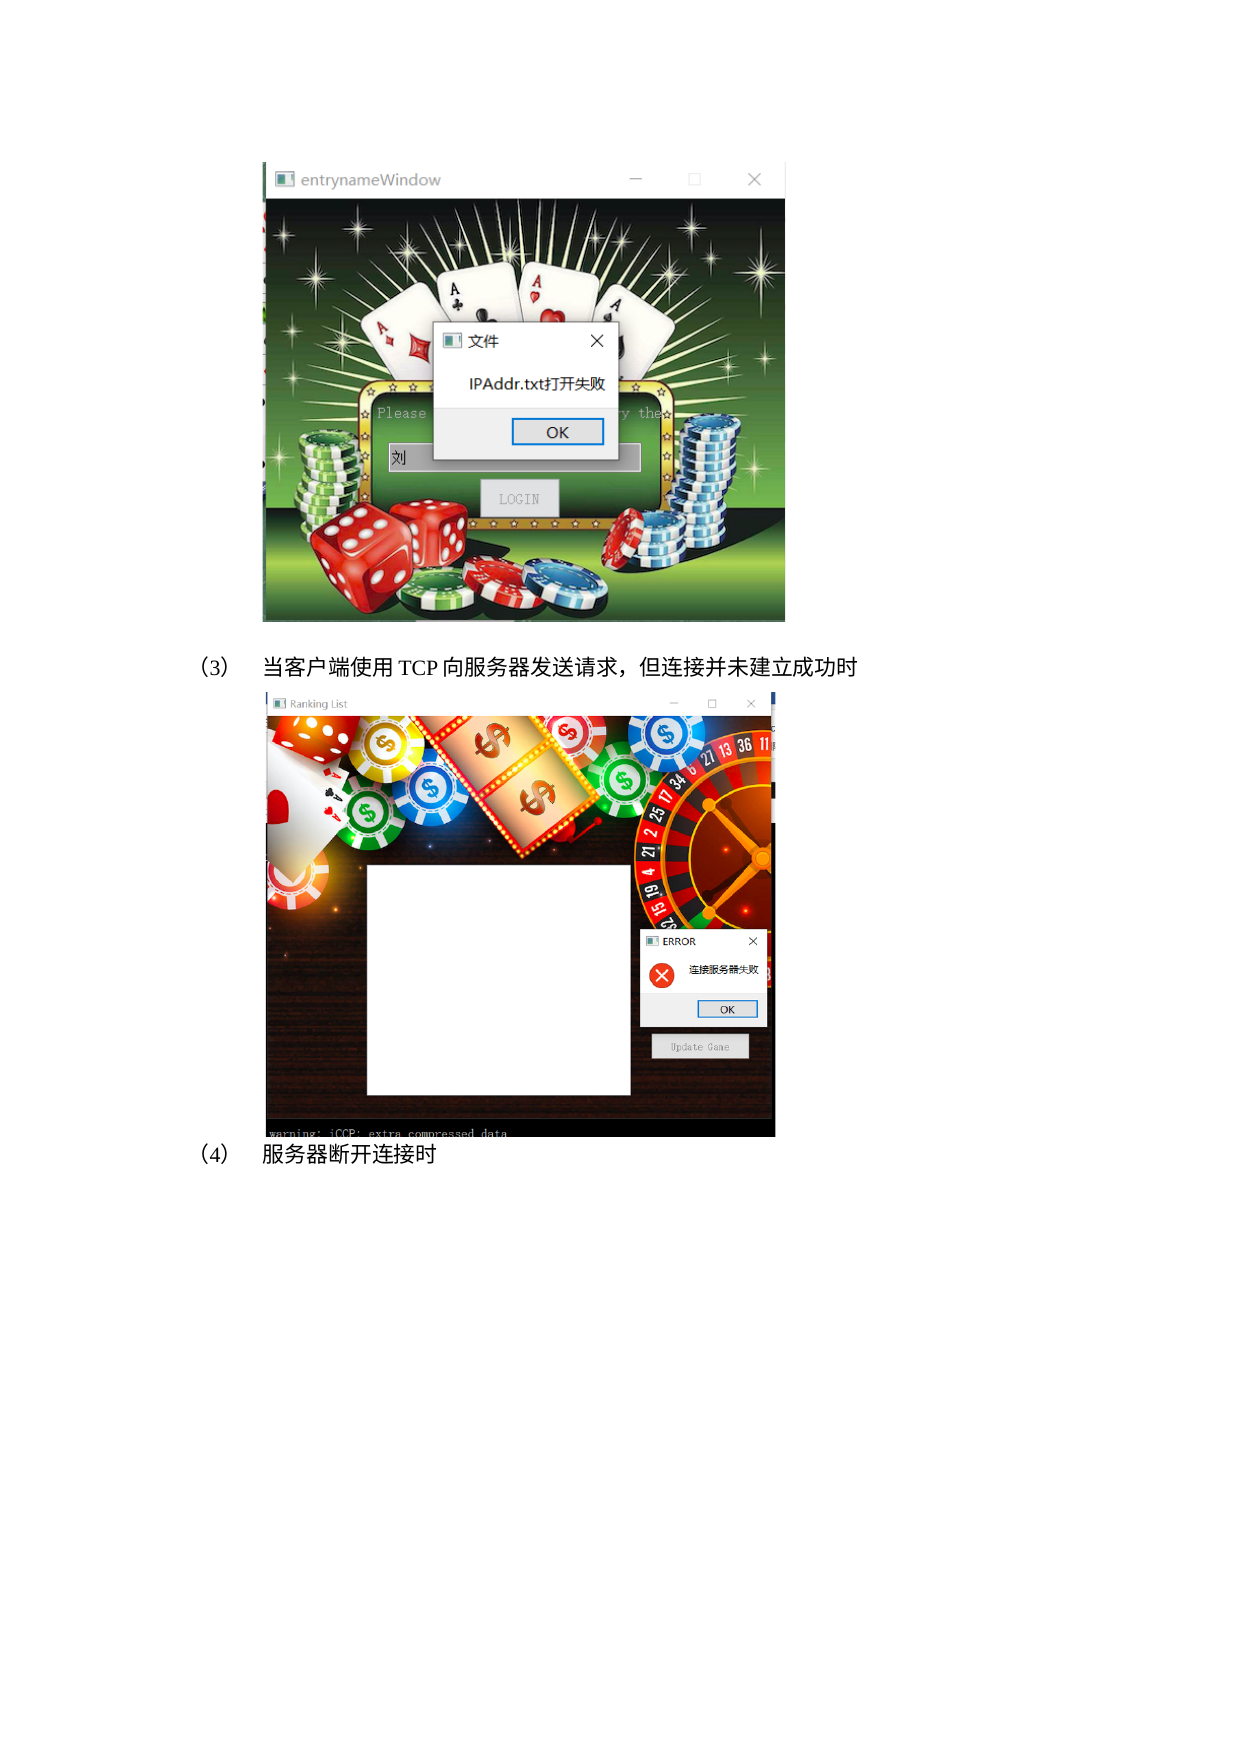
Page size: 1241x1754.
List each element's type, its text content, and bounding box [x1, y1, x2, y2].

list 当客户端使用TCP向服务器发送请求，但连接并未建立成功时 [187, 649, 1053, 682]
picture [265, 692, 776, 1137]
picture [262, 162, 786, 622]
list 服务器断开连接时 [187, 1137, 1053, 1169]
